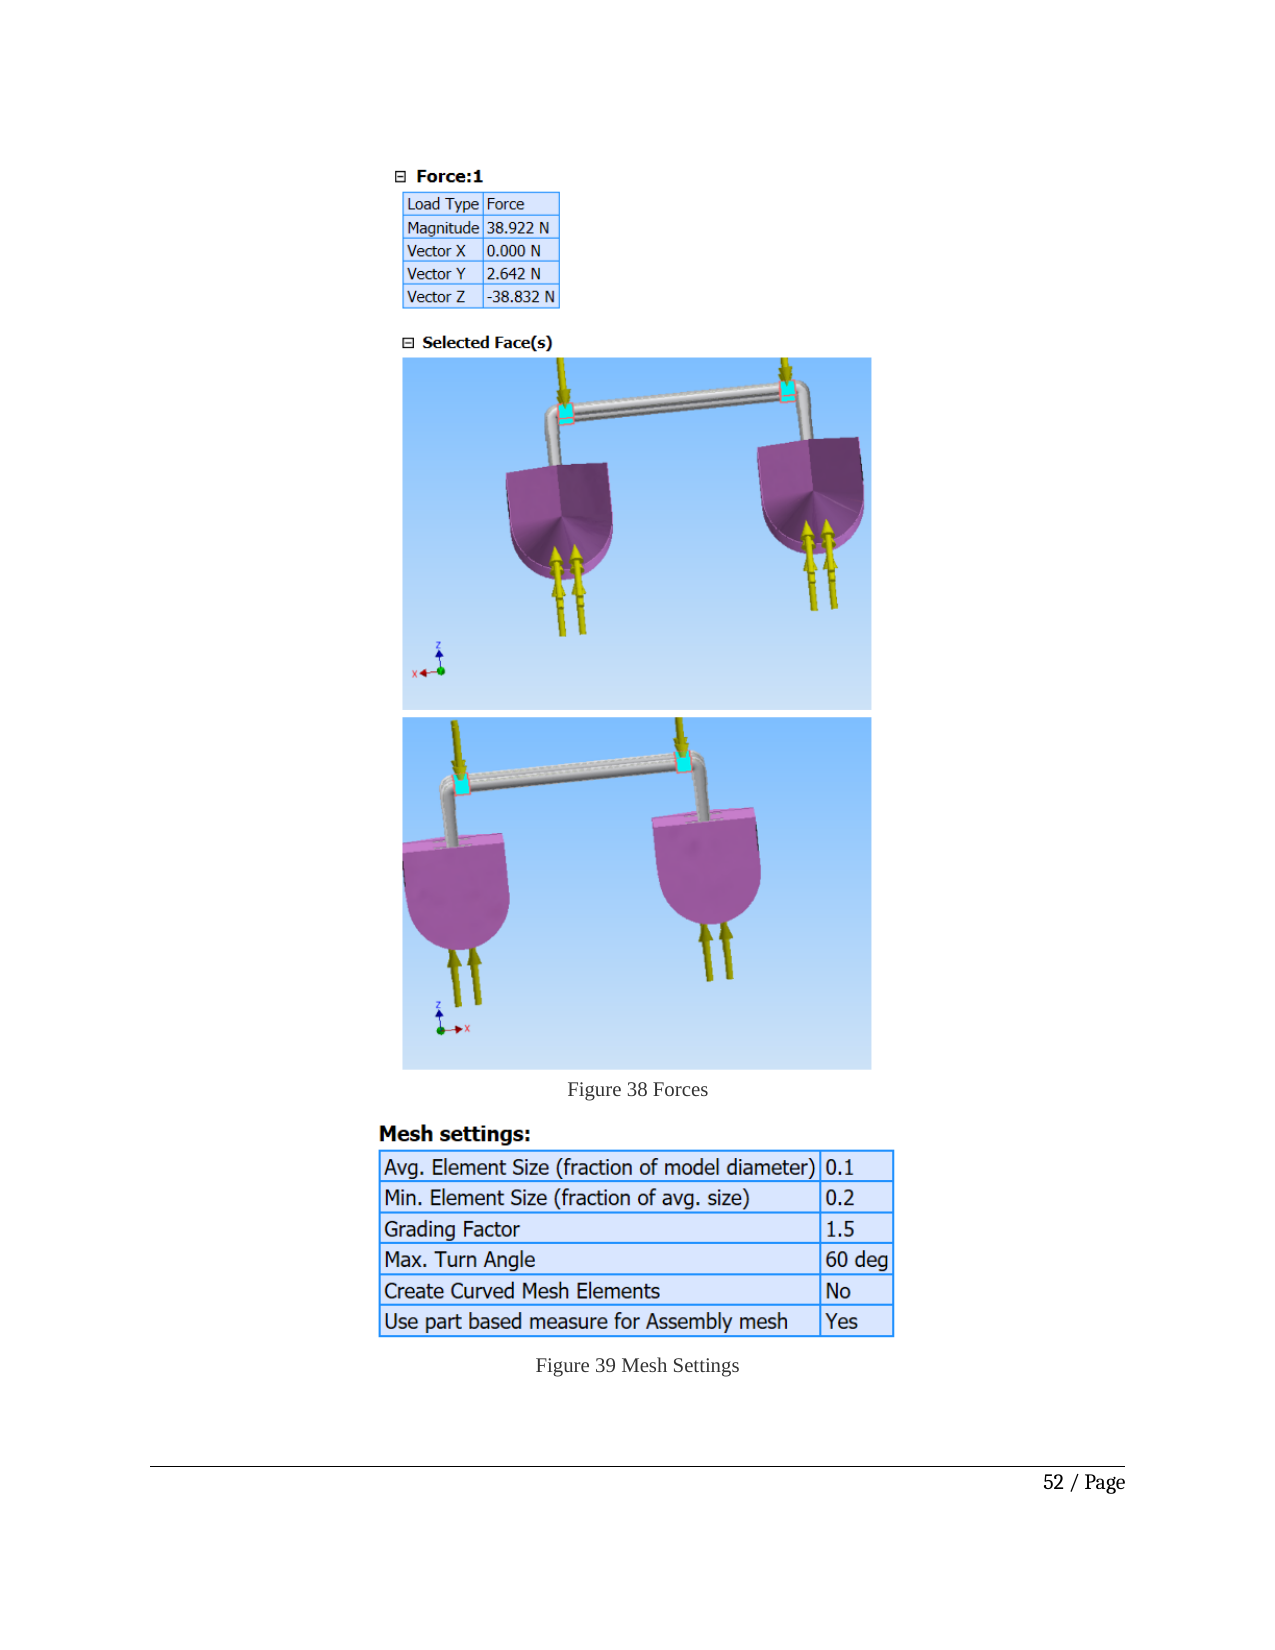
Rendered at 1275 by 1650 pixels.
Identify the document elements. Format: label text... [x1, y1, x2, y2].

picture [363, 1113, 912, 1354]
text Figure 38 Forces [150, 1077, 1125, 1101]
text Figure 39 Mesh Settings [150, 1353, 1125, 1377]
picture [390, 150, 885, 1077]
